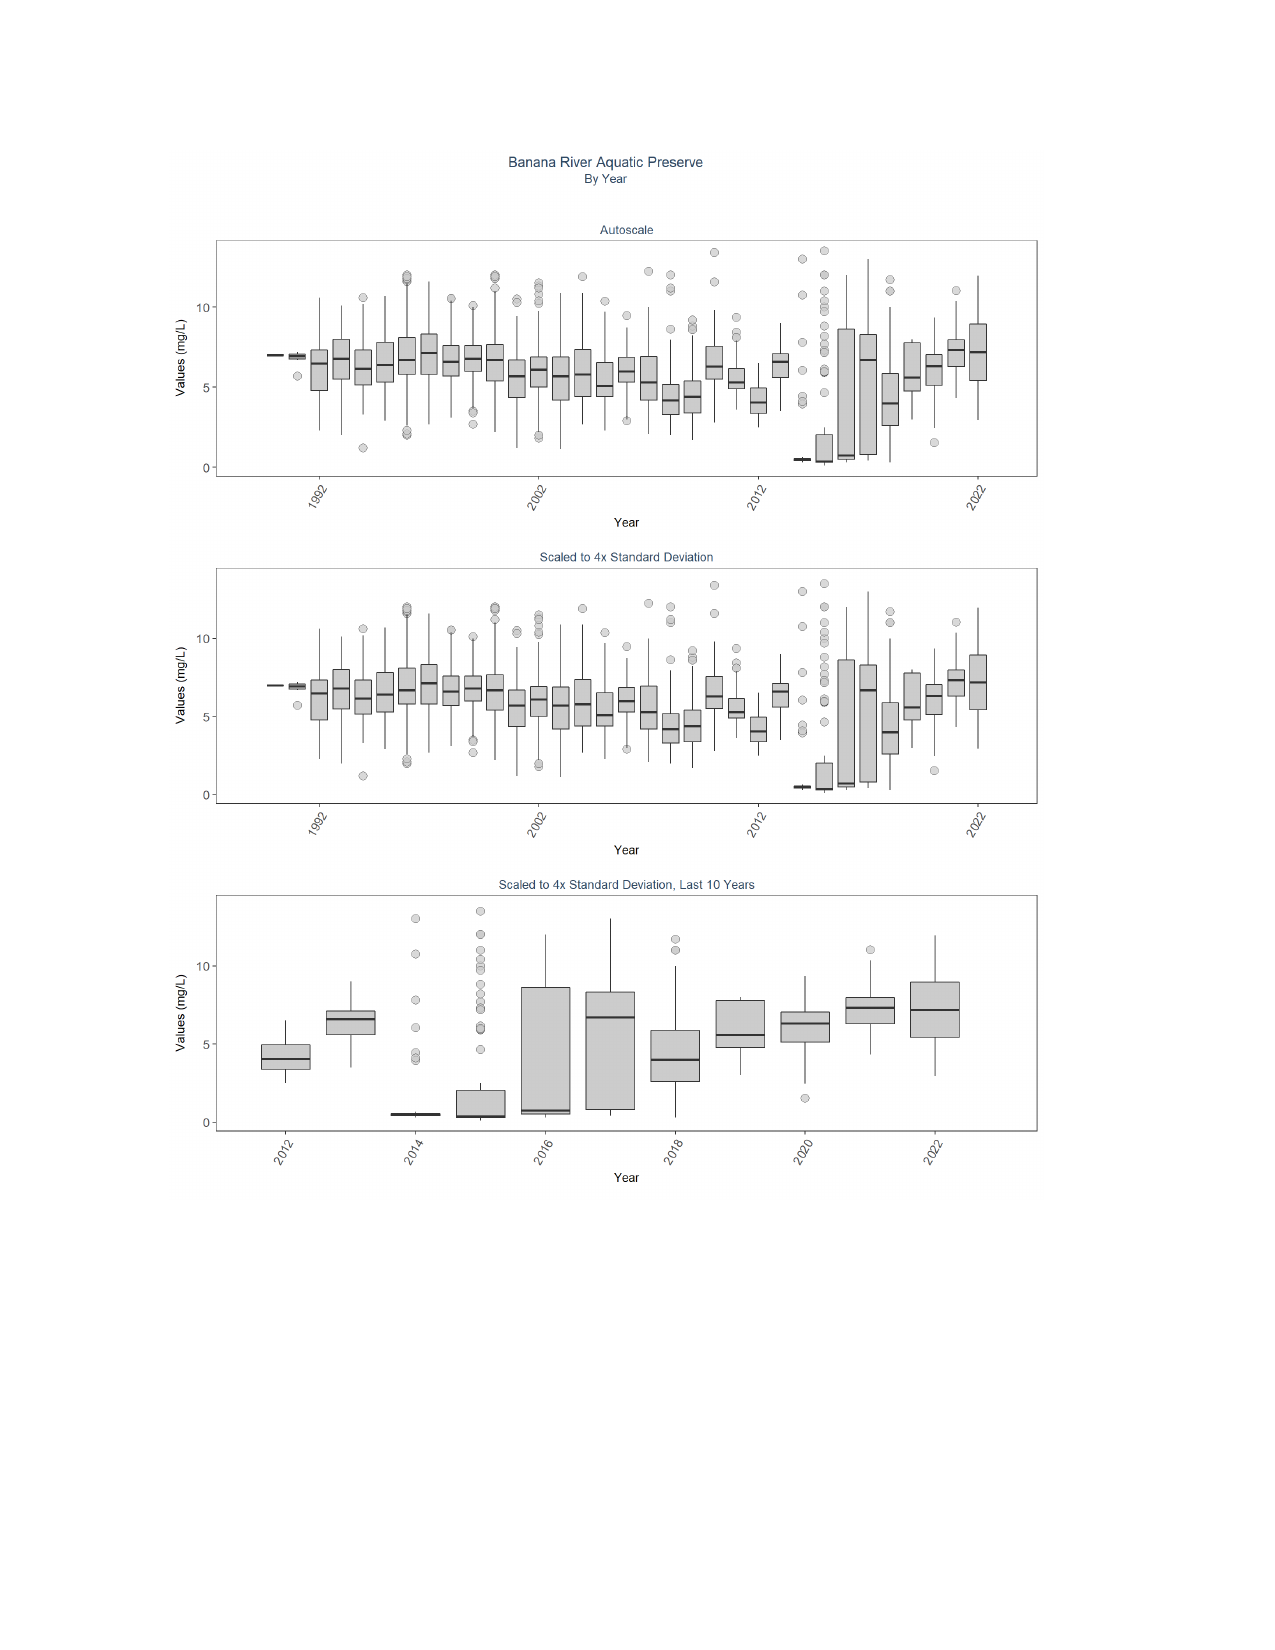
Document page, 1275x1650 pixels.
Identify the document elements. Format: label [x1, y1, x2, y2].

picture [168, 150, 1044, 1200]
